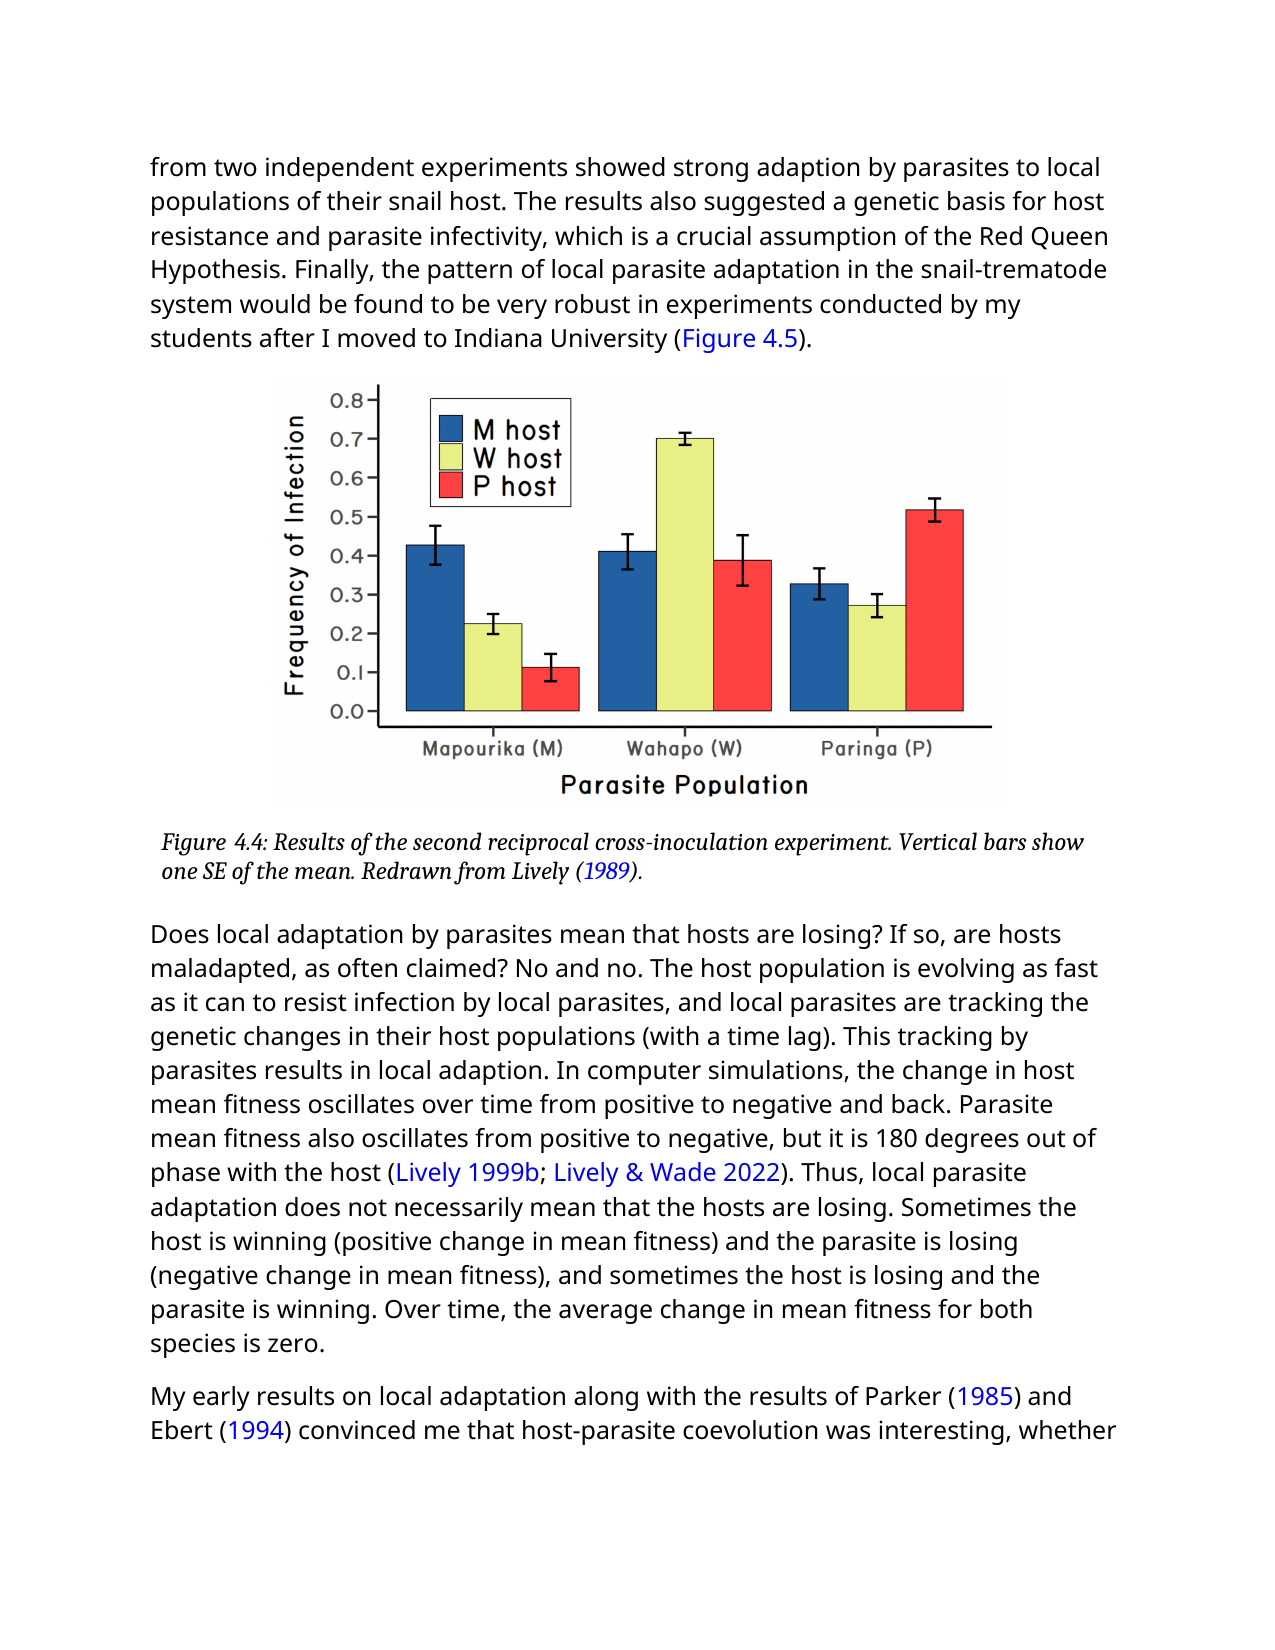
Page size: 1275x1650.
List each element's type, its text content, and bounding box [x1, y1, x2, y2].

text Does local adaptation by parasites mean that hosts are losing? If so, are hosts maladapted, as often claimed? No and no. The host population is evolving as fast as it can to resist infection by local parasites, and local parasites are tracking the genetic changes in their host populations (with a time lag). This tracking by parasites results in local adaption. In computer simulations, the change in host mean fitness oscillates over time from positive to negative and back. Parasite mean fitness also oscillates from positive to negative, but it is 180 degrees out of phase with the host (Lively 1999b; Lively & Wade 2022). Thus, local parasite adaptation does not necessarily mean that the hosts are losing. Sometimes the host is winning (positive change in mean fitness) and the parasite is losing (negative change in mean fitness), and sometimes the host is losing and the parasite is winning. Over time, the average change in mean fitness for both species is zero. [150, 917, 1125, 1359]
picture [271, 376, 1004, 807]
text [150, 150, 1125, 354]
table_header Figure 4.4: Results of the second reciprocal cross-inoculation experiment. Vertical bars show one SE of the mean. Redrawn from Lively (1989). [150, 373, 1125, 898]
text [150, 1378, 1125, 1446]
